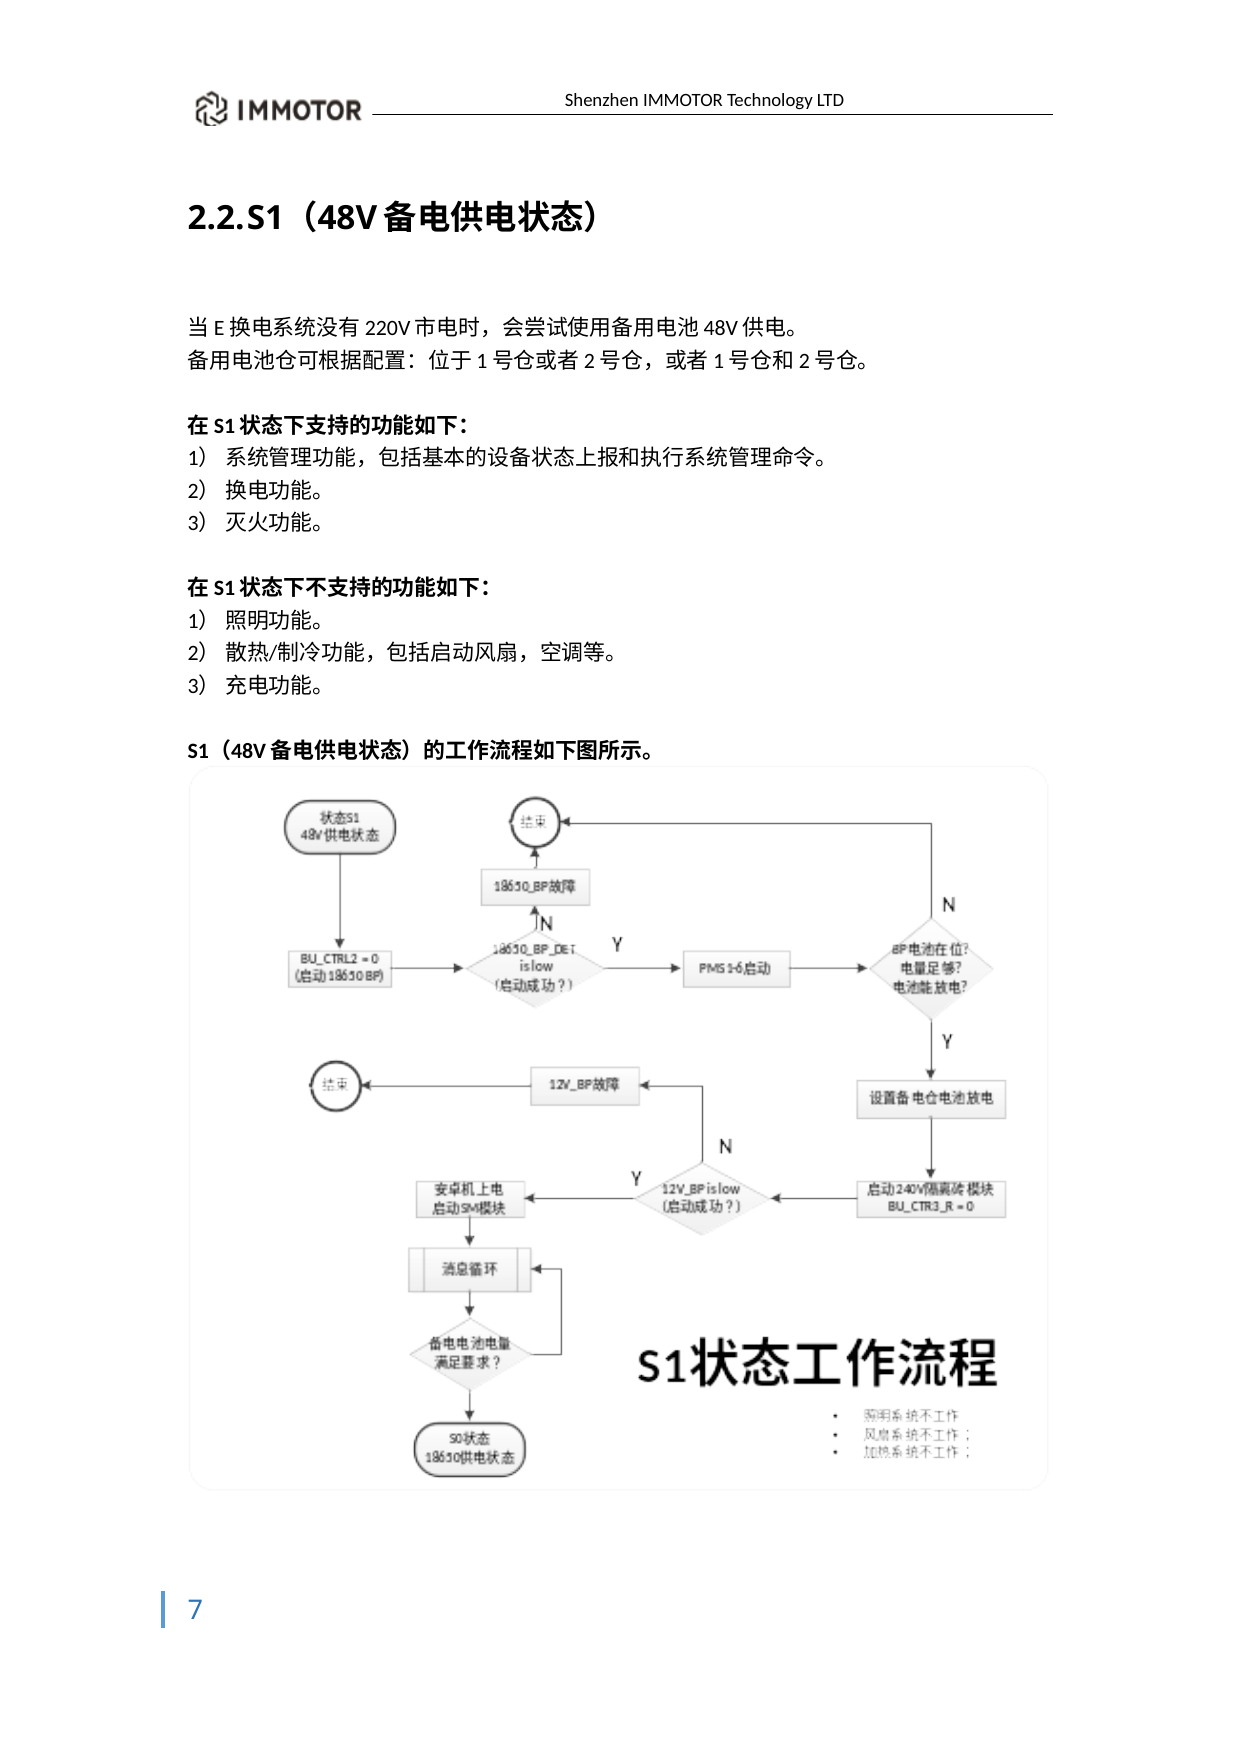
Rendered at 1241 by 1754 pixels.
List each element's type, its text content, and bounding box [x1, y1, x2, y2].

text 在S1状态下支持的功能如下： [187, 407, 1053, 440]
list 散热/制冷功能，包括启动风扇，空调等。 [187, 635, 1053, 667]
list 换电功能。 [187, 472, 1053, 505]
text 在S1状态下不支持的功能如下： [187, 570, 1053, 602]
list 照明功能。 [187, 602, 1053, 635]
list 灭火功能。 [187, 505, 1053, 537]
list 系统管理功能，包括基本的设备状态上报和执行系统管理命令。 [187, 440, 1053, 472]
list 充电功能。 [187, 667, 1053, 700]
text 当E换电系统没有220V市电时，会尝试使用备用电池48V供电。 [187, 310, 1053, 342]
text 备用电池仓可根据配置：位于1号仓或者2号仓，或者1号仓和2号仓。 [187, 342, 1053, 375]
picture [187, 90, 373, 126]
subtitle S1（48V备电供电状态） [187, 182, 1053, 247]
text S1（48V备电供电状态）的工作流程如下图所示。 [187, 732, 1053, 765]
